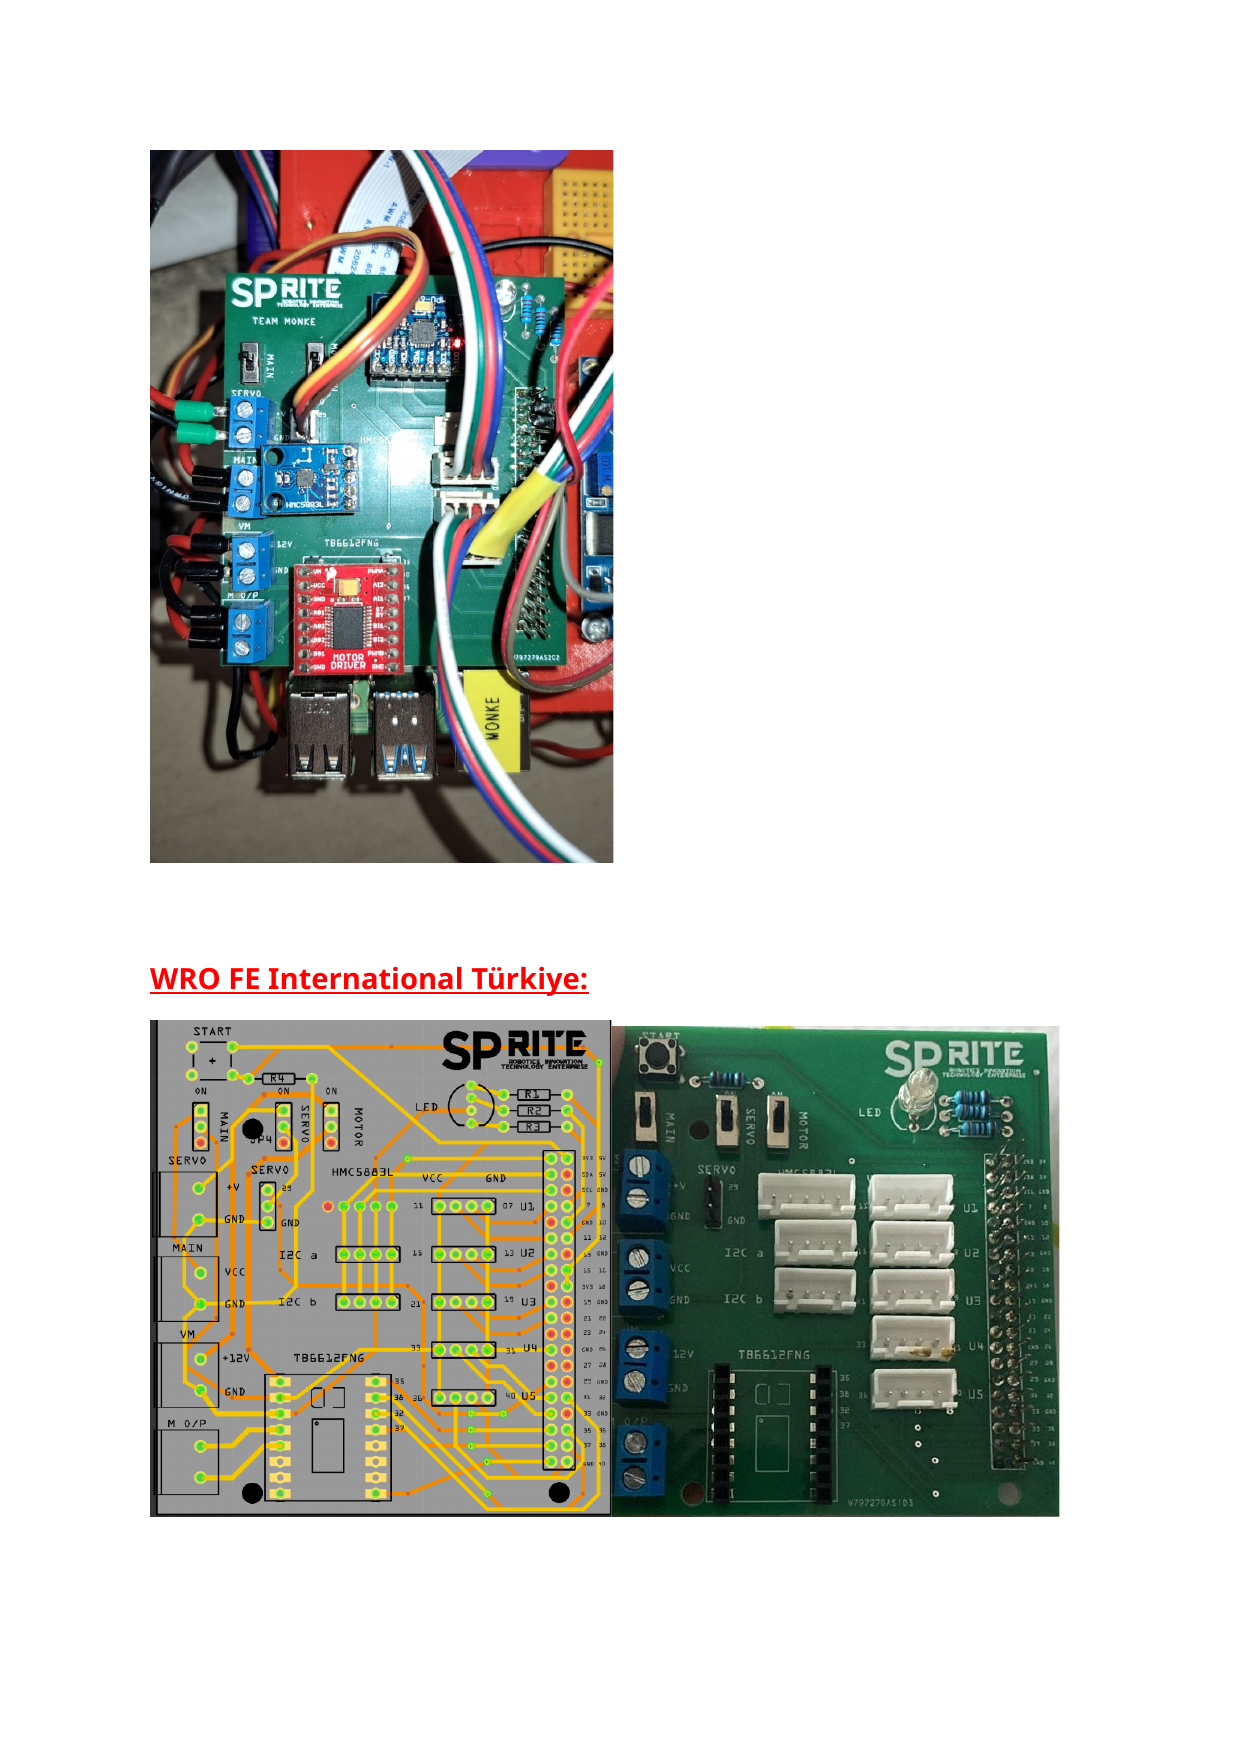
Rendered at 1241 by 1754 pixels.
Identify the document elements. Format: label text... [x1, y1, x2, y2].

picture [150, 150, 614, 863]
text WRO FE International Türkiye: [150, 958, 1090, 998]
picture [150, 1020, 1060, 1517]
